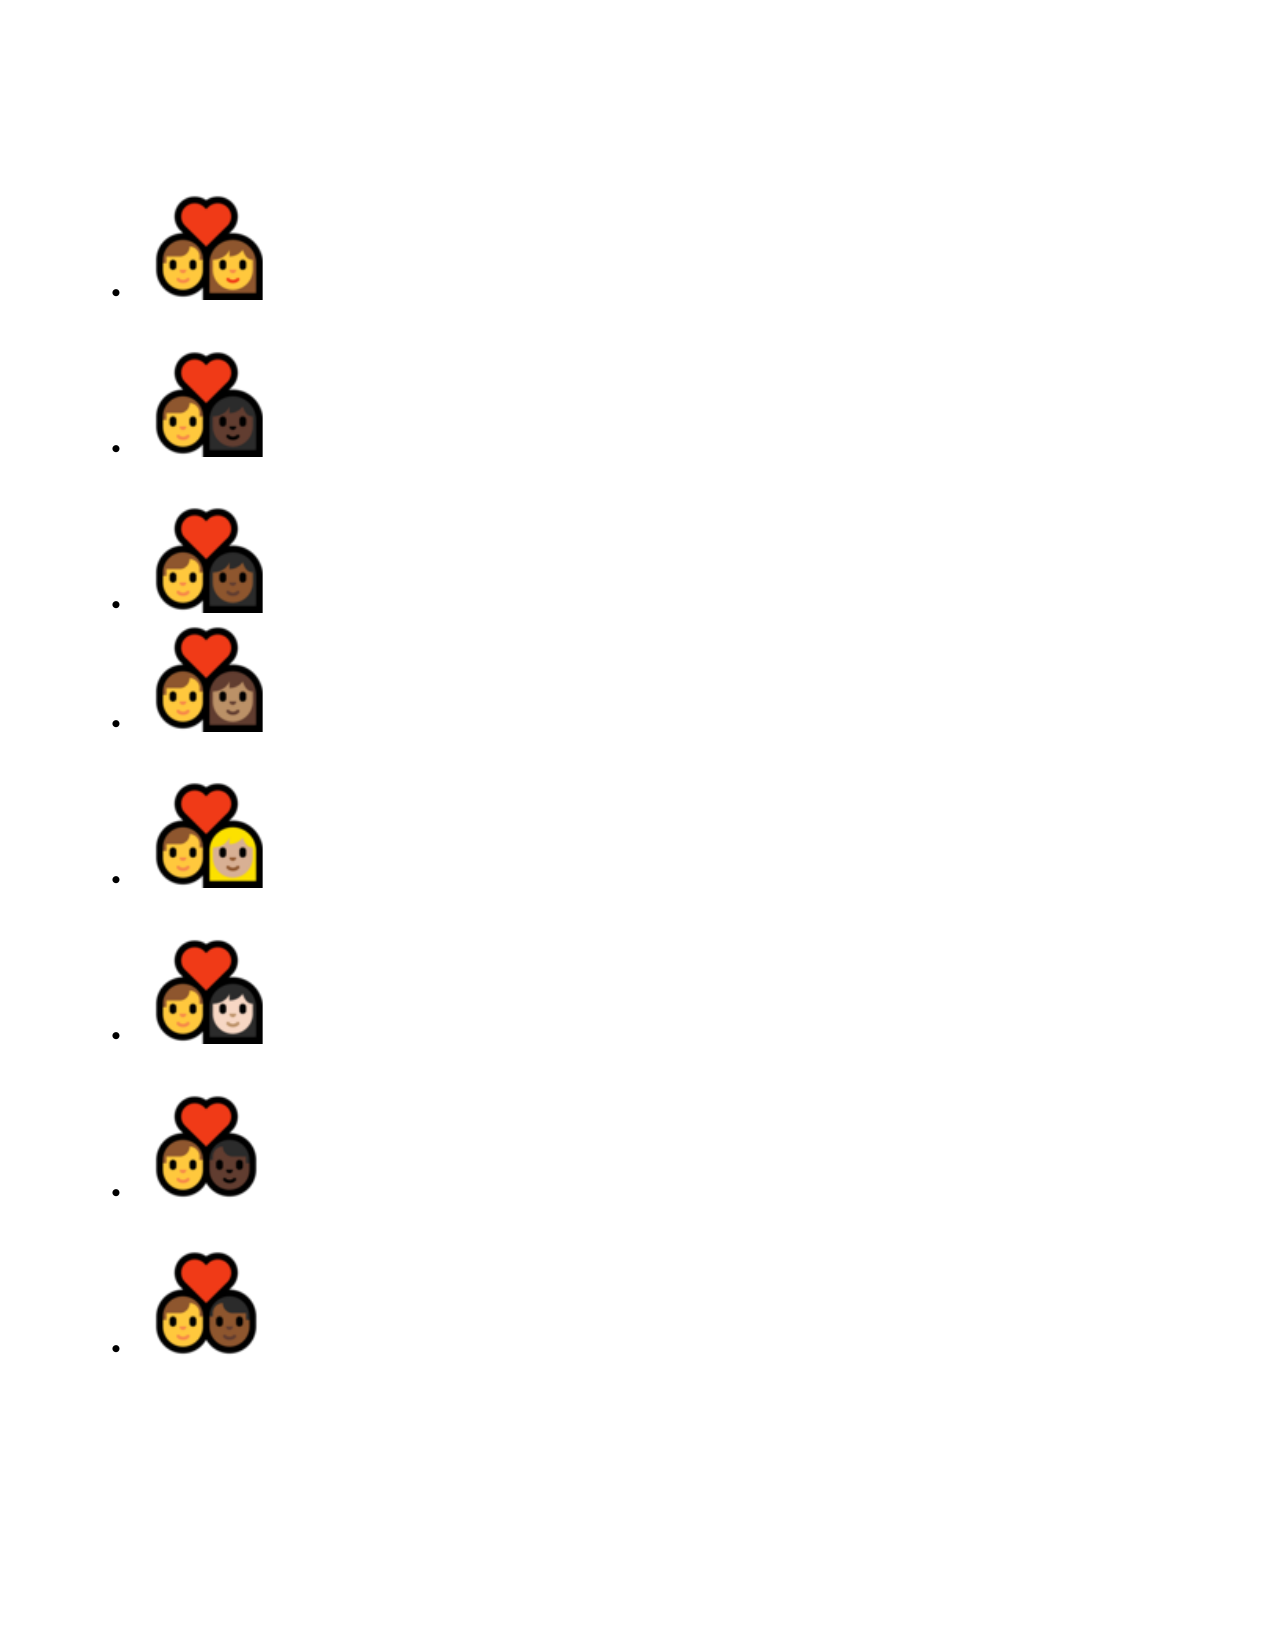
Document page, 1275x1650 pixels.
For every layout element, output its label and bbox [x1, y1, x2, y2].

picture [150, 1243, 263, 1357]
picture [150, 343, 263, 457]
picture [150, 931, 263, 1044]
picture [150, 775, 263, 888]
picture [150, 187, 263, 300]
picture [150, 1087, 263, 1200]
picture [150, 500, 263, 613]
picture [150, 618, 263, 732]
